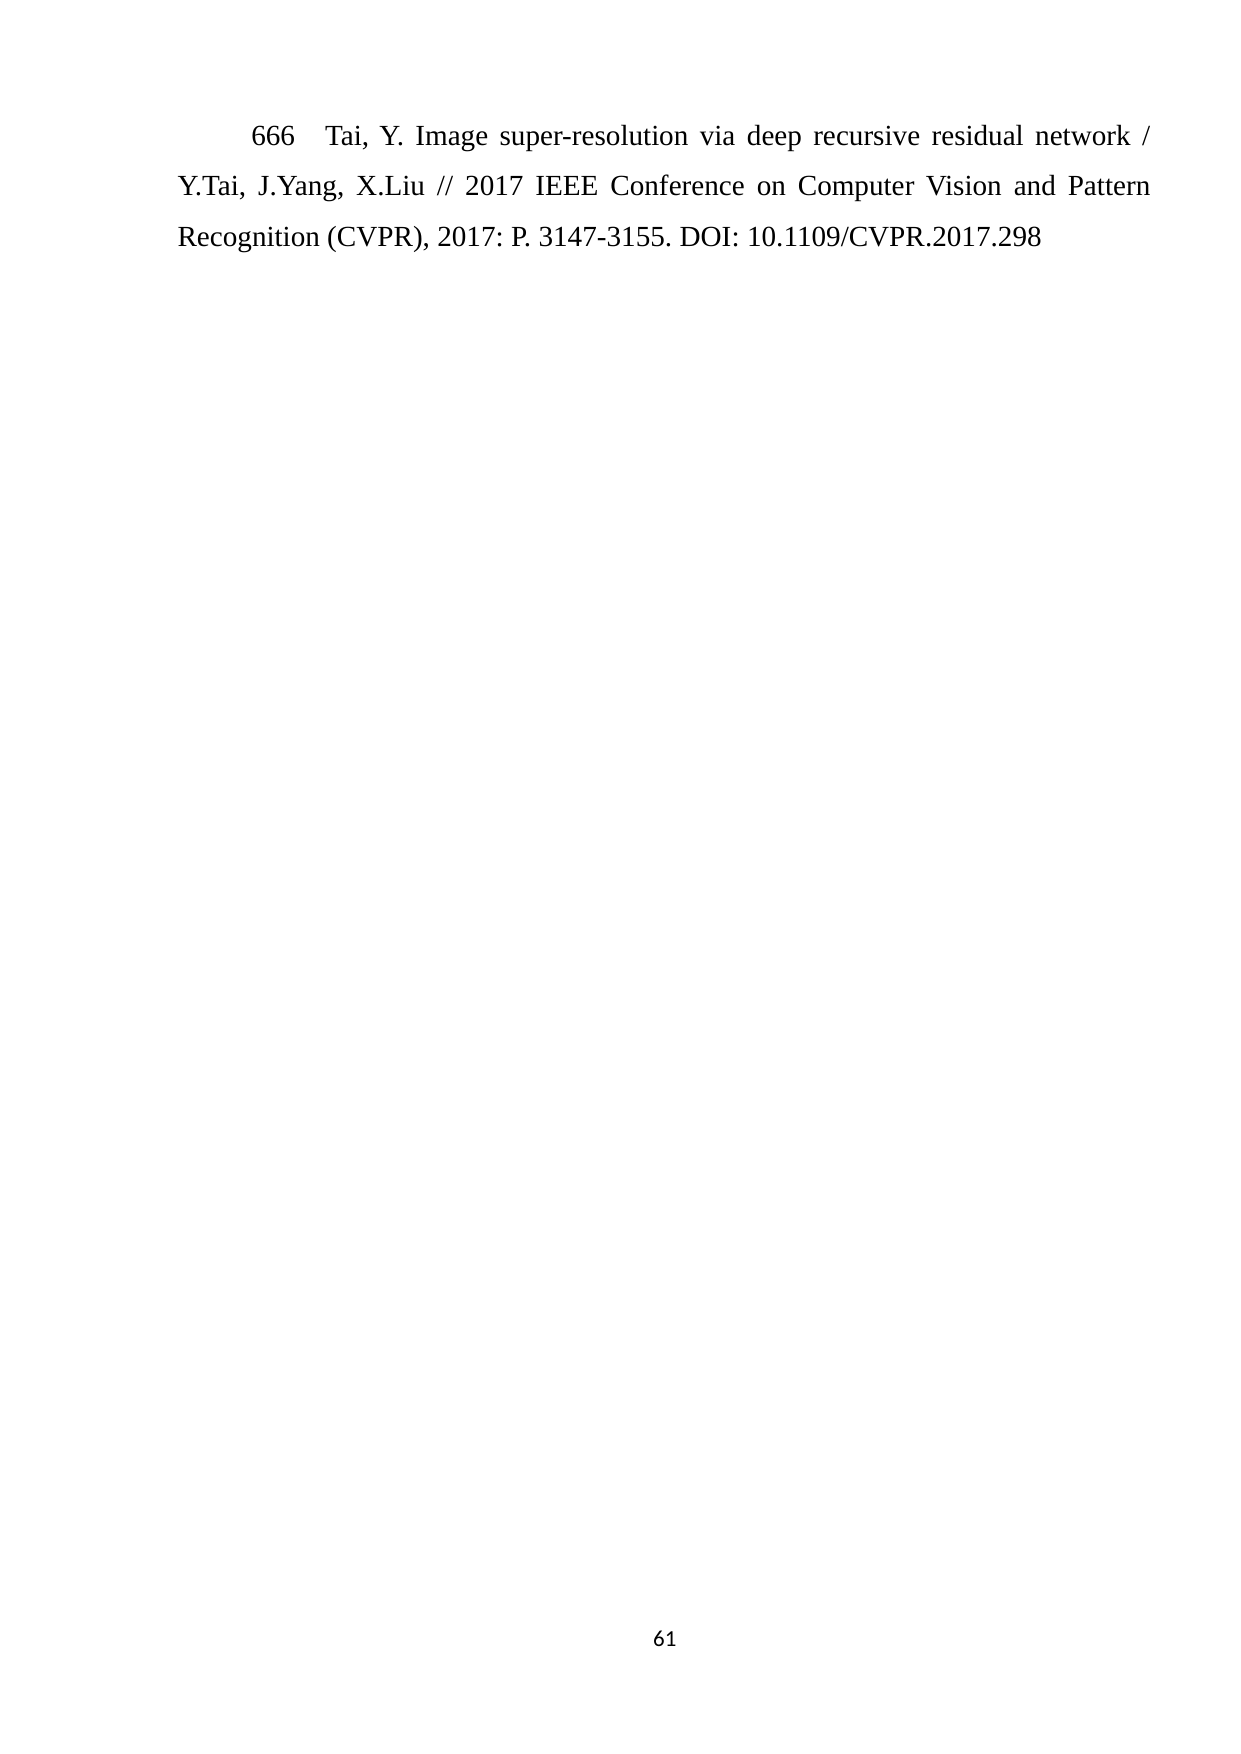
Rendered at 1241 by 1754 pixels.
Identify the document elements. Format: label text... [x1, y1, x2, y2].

text 666 Tai, Y. Image super-resolution via deep recursive residual network / Y.Tai, J.Yang, X.Liu // 2017 IEEE Conference on Computer Vision and Pattern Recognition (CVPR), 2017: P. 3147-3155. DOI: 10.1109/CVPR.2017.298 [177, 118, 1152, 252]
